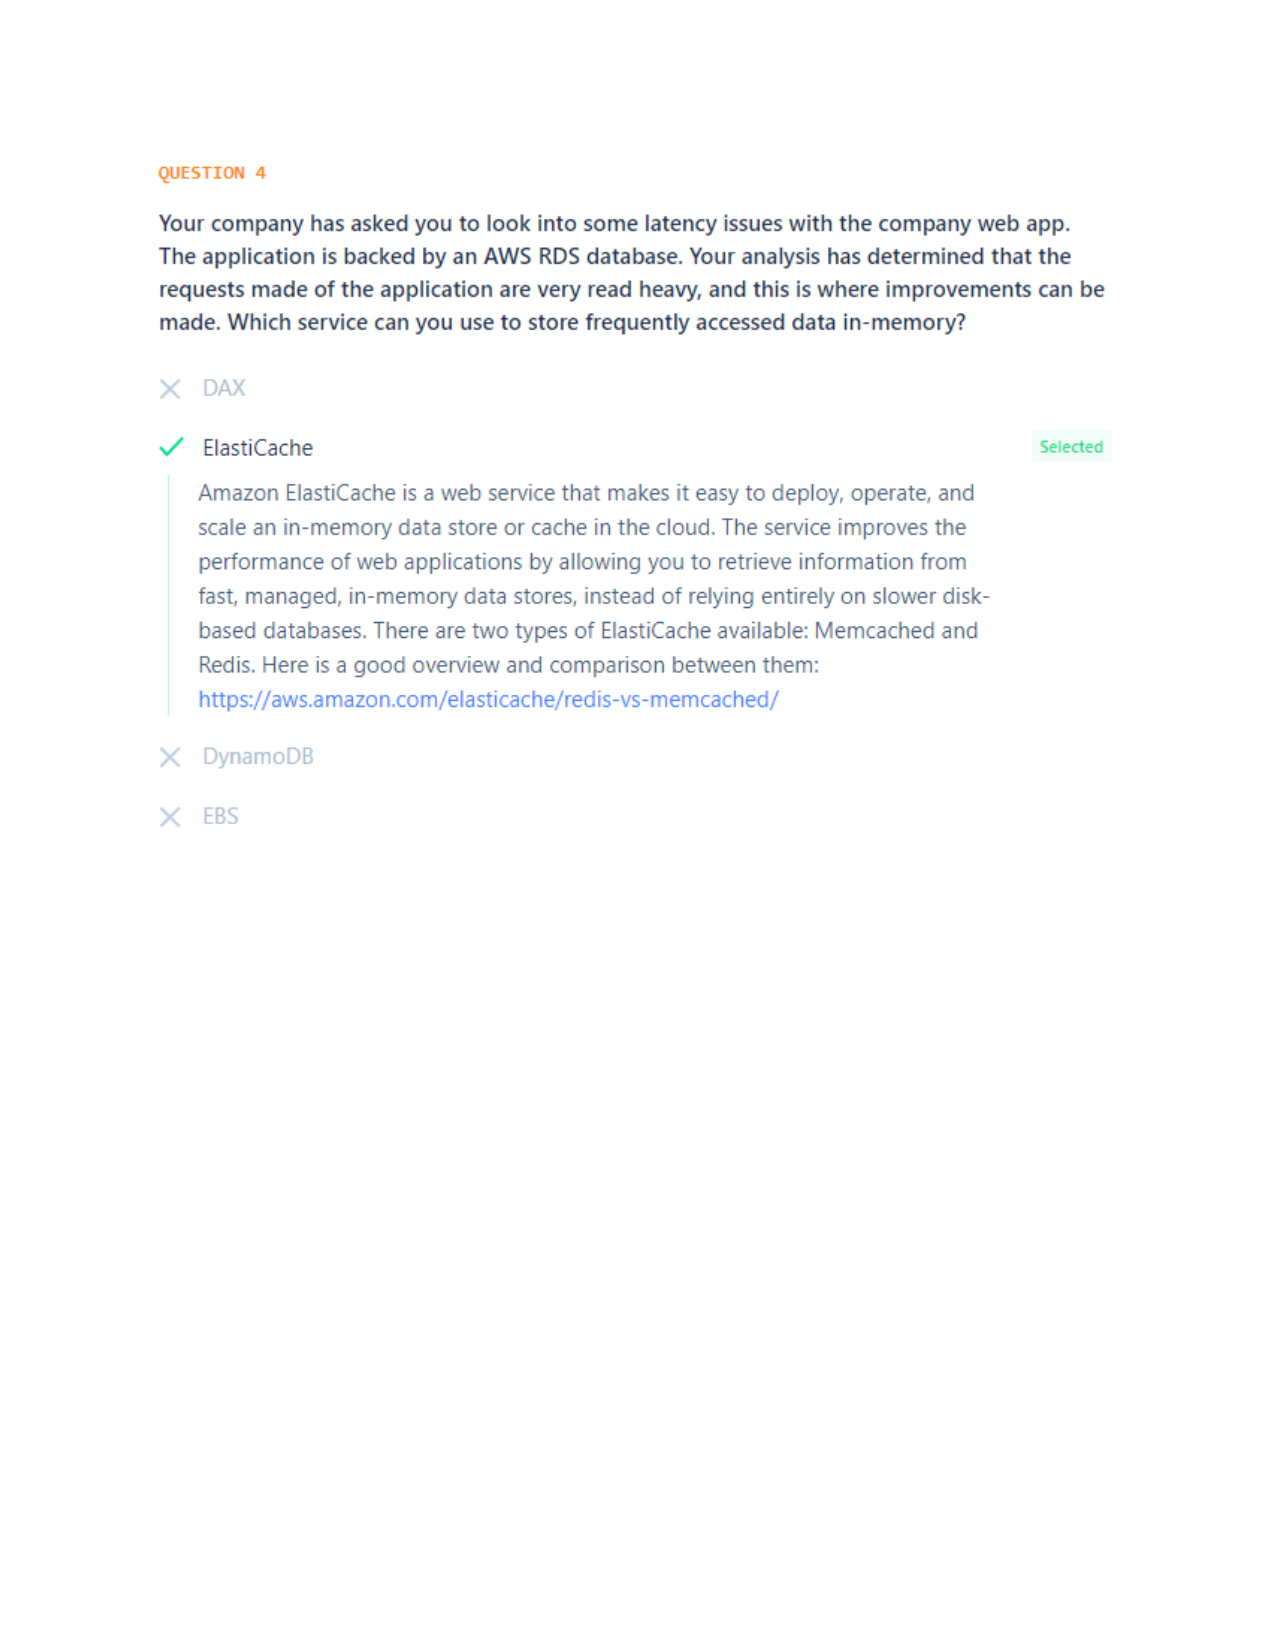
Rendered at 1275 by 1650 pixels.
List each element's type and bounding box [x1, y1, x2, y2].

picture [150, 150, 1125, 857]
